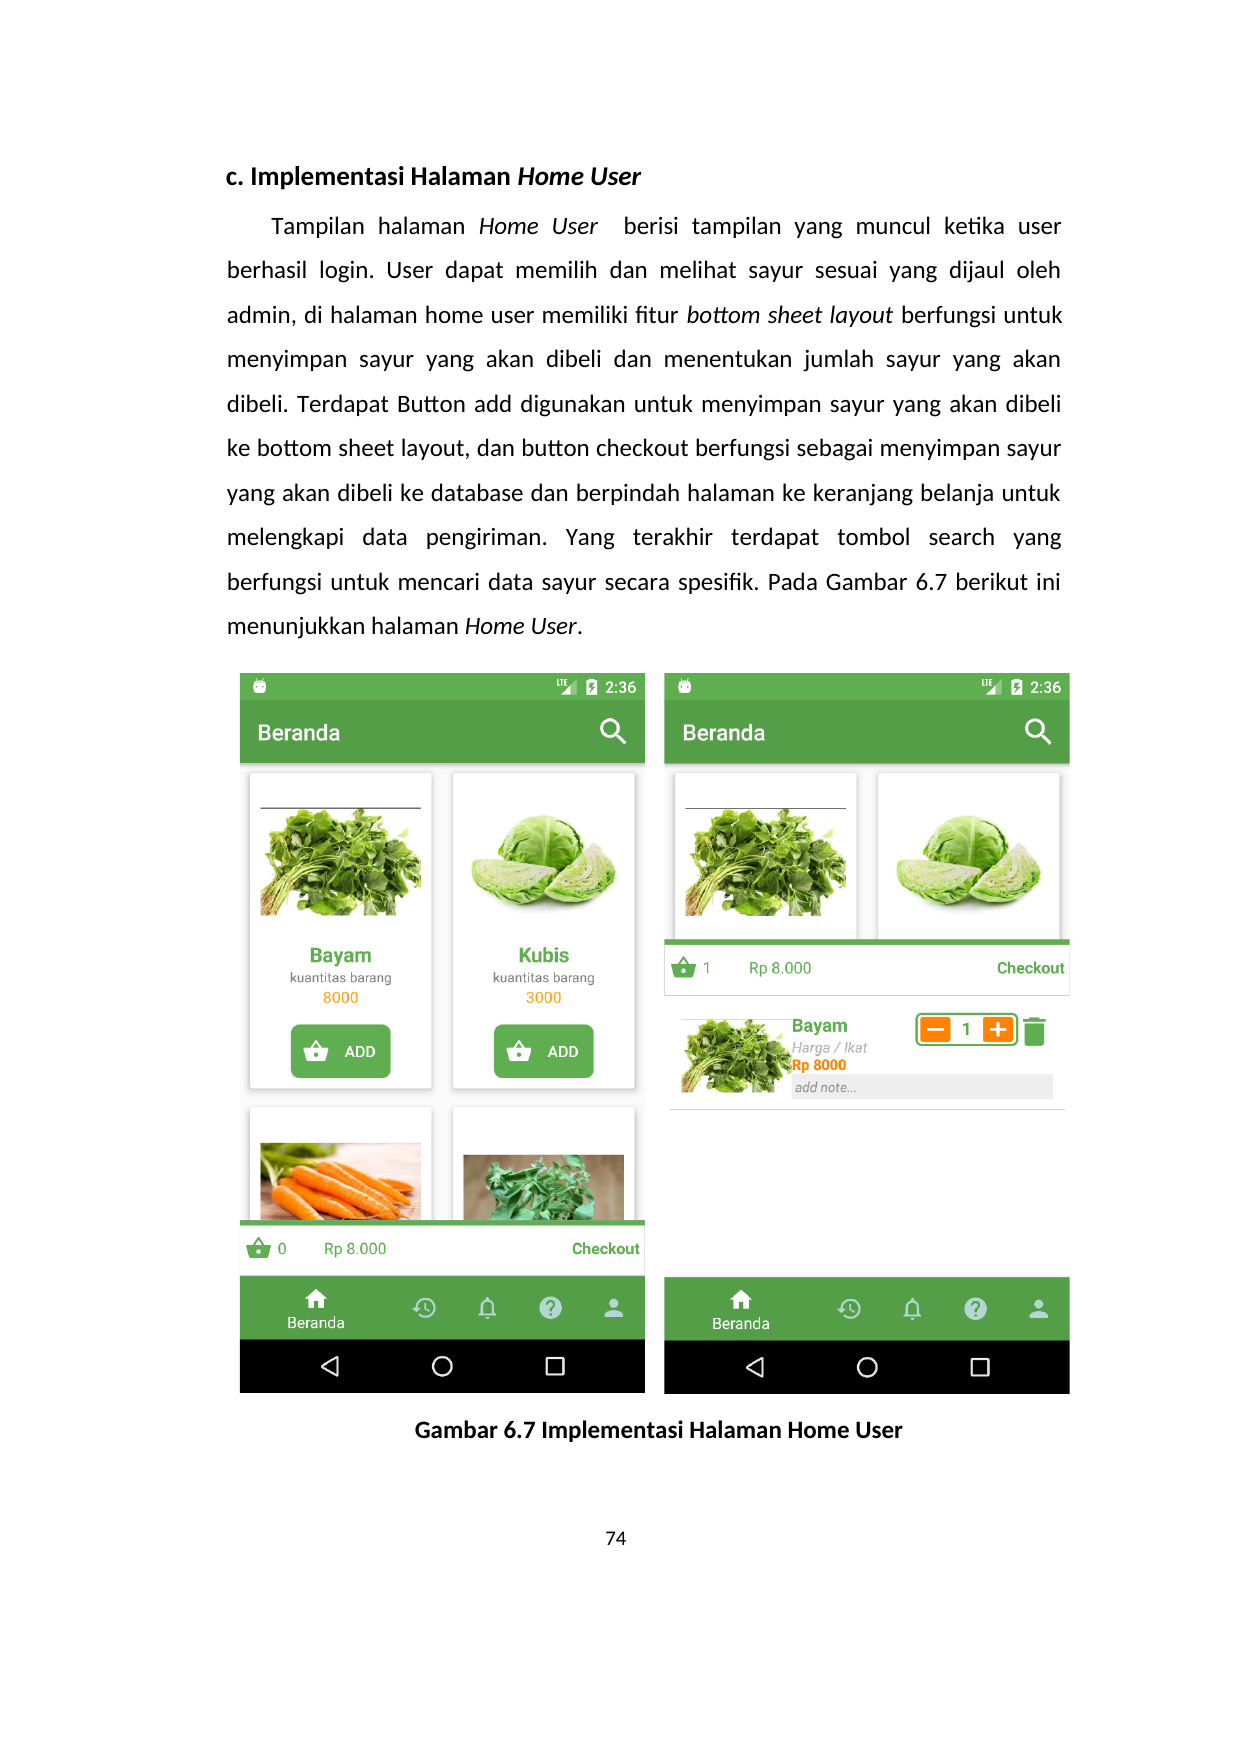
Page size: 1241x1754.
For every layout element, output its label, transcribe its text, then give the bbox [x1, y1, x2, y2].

text c. Implementasi Halaman Home User [226, 159, 1090, 192]
text Tampilan halaman Home User berisi tampilan yang muncul ketika user berhasil login. User dapat memilih dan melihat sayur sesuai yang dijaul oleh admin, di halaman home user memiliki fitur bottom sheet layout berfungsi untuk menyimpan sayur yang akan dibeli dan menentukan jumlah sayur yang akan dibeli. Terdapat Button add digunakan untuk menyimpan sayur yang akan dibeli ke bottom sheet layout, dan button checkout berfungsi sebagai menyimpan sayur yang akan dibeli ke database dan berpindah halaman ke keranjang belanja untuk melengkapi data pengiriman. Yang terakhir terdapat tombol search yang berfungsi untuk mencari data sayur secara spesifik. Pada Gambar 6.7 berikut ini menunjukkan halaman Home User. [227, 210, 1062, 641]
picture [664, 673, 1070, 1394]
subtitle Gambar 6.7 Implementasi Halaman Home User [226, 1414, 1092, 1444]
picture [239, 673, 645, 1393]
